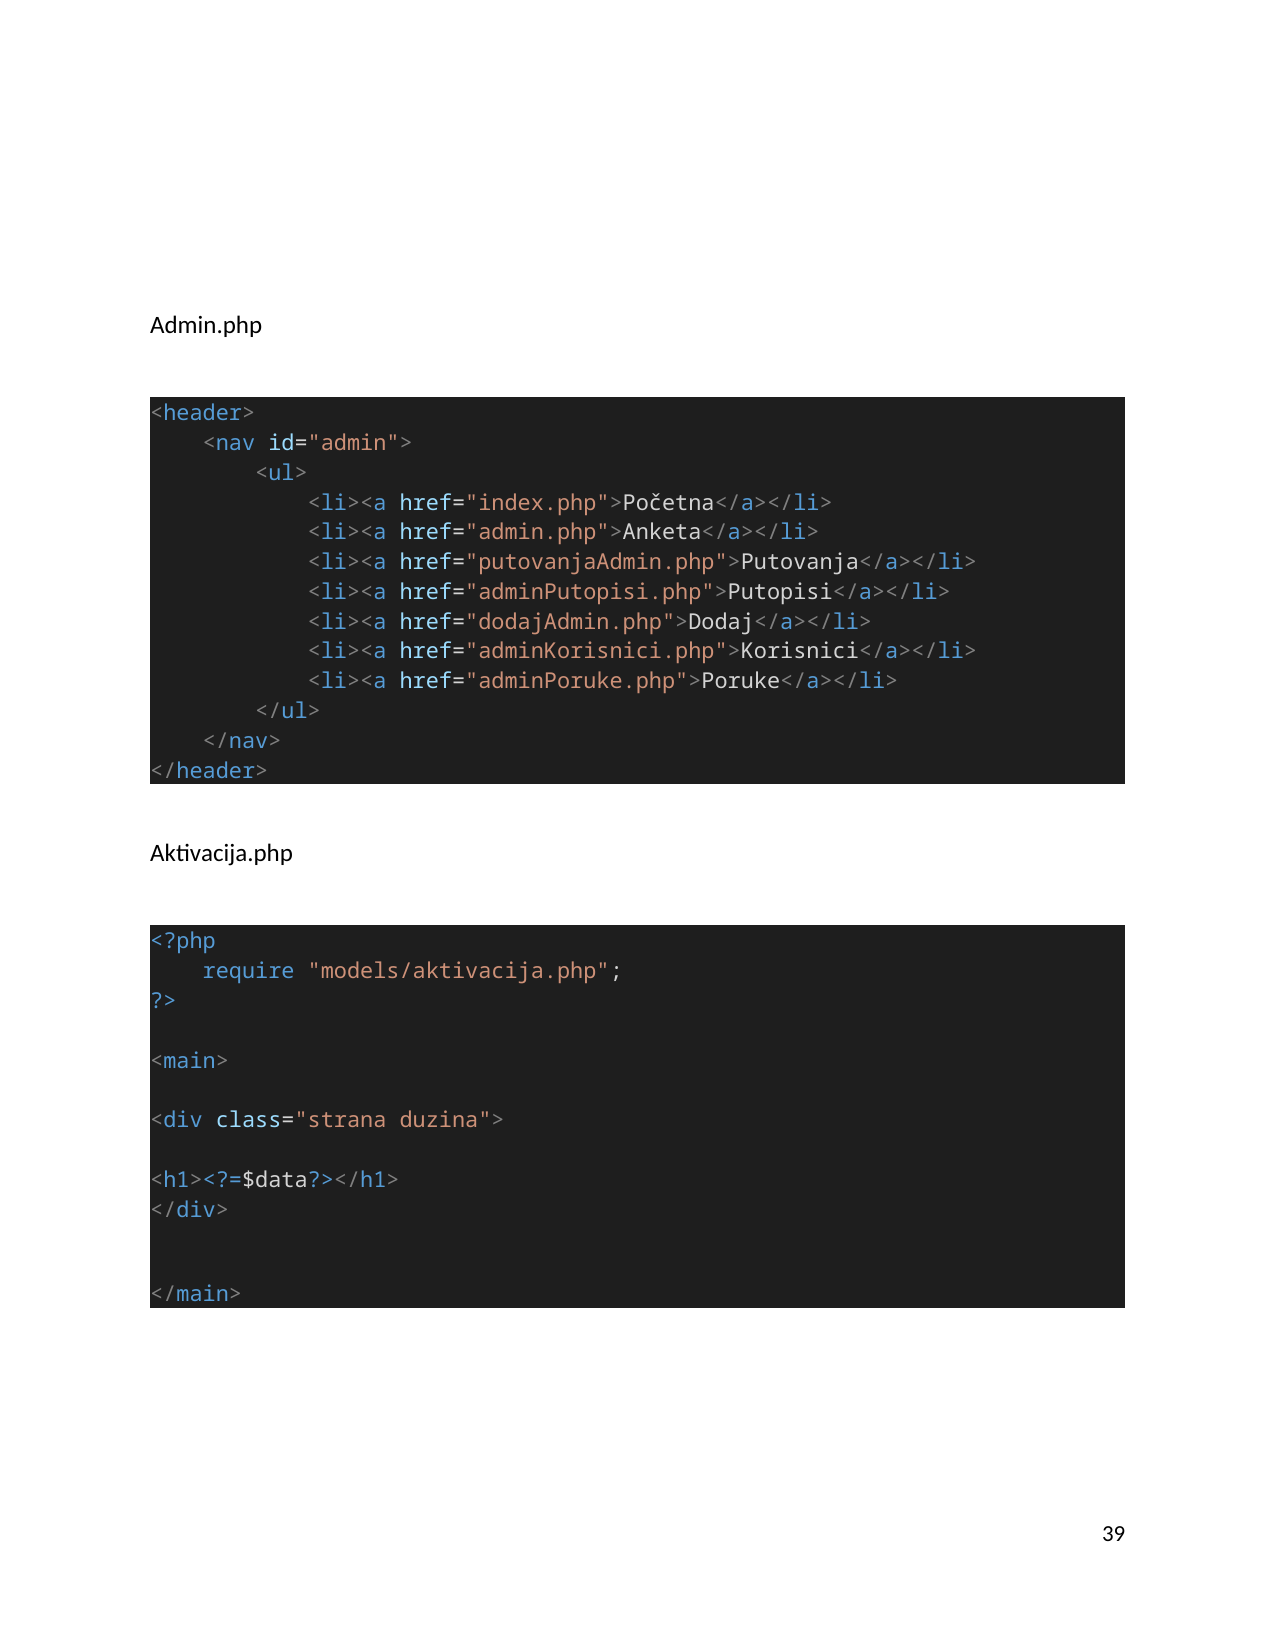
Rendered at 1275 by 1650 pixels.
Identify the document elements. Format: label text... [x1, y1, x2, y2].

text <li><a href="putovanjaAdmin.php">Putovanja</a></li> [150, 546, 1125, 576]
text <div class="strana duzina"> [150, 1104, 1125, 1134]
text <li><a href="admin.php">Anketa</a></li> [150, 516, 1125, 546]
text ?> [150, 985, 1125, 1015]
text </main> [150, 1278, 1125, 1308]
text </div> [150, 1193, 1125, 1223]
text require "models/aktivacija.php"; [150, 955, 1125, 985]
text <?php [150, 925, 1125, 955]
text <nav id="admin"> [150, 427, 1125, 457]
text <li><a href="index.php">Početna</a></li> [150, 486, 1125, 516]
subtitle Admin.php [150, 309, 1125, 339]
text <header> [150, 397, 1125, 427]
text </header> [150, 754, 1125, 784]
text <li><a href="dodajAdmin.php">Dodaj</a></li> [150, 606, 1125, 635]
subtitle Aktivacija.php [150, 837, 1125, 868]
text <li><a href="adminKorisnici.php">Korisnici</a></li> [150, 635, 1125, 665]
text <ul> [150, 457, 1125, 486]
text <h1><?=$data?></h1> [150, 1164, 1125, 1193]
text <li><a href="adminPutopisi.php">Putopisi</a></li> [150, 576, 1125, 606]
text </ul> [150, 695, 1125, 725]
text </nav> [150, 725, 1125, 754]
text <li><a href="adminPoruke.php">Poruke</a></li> [150, 665, 1125, 695]
text <main> [150, 1044, 1125, 1074]
